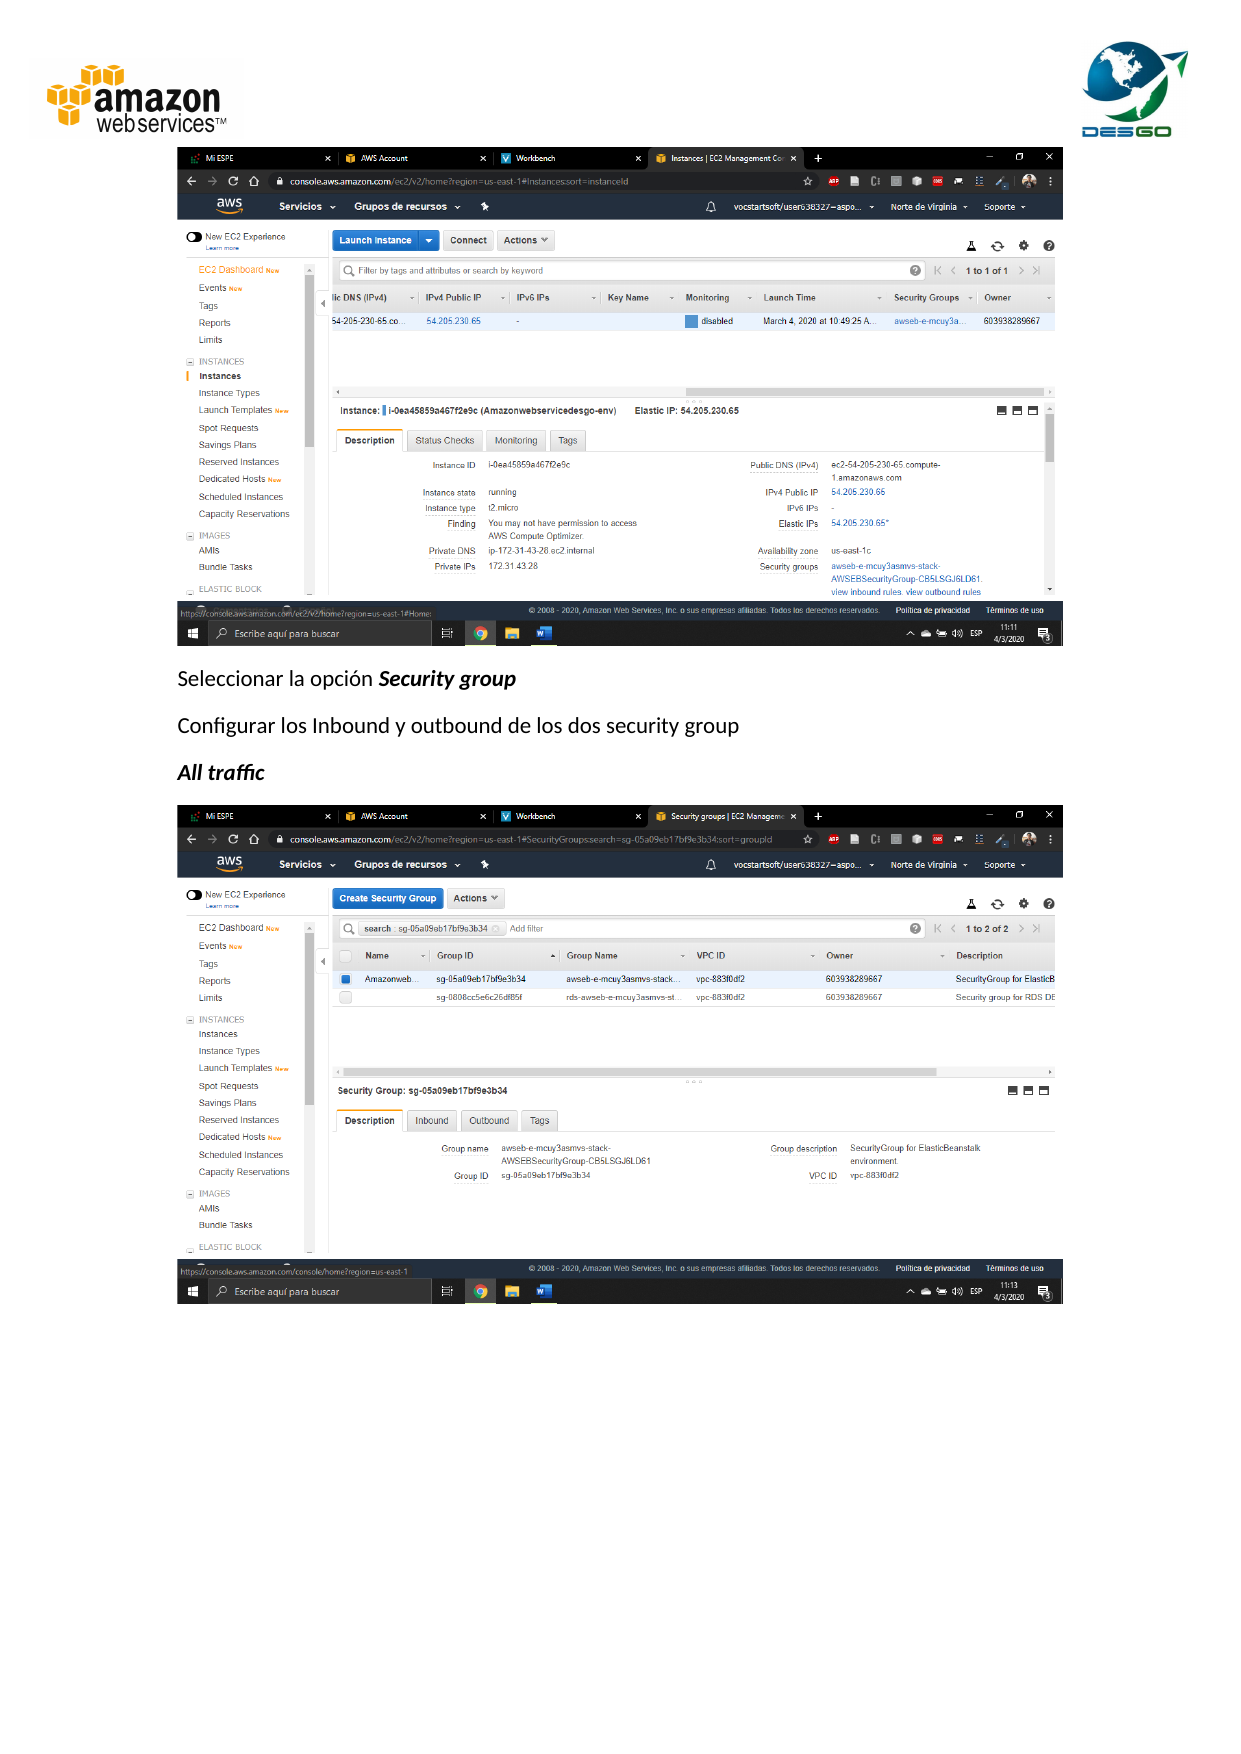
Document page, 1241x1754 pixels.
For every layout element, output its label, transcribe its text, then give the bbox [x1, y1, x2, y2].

picture [177, 147, 1063, 646]
picture [1081, 40, 1189, 138]
picture [29, 58, 244, 139]
text All traffic [177, 758, 1063, 786]
text Configurar los Inbound y outbound de los dos security group [177, 711, 1063, 739]
text Seleccionar la opción Security group [177, 664, 1063, 692]
picture [177, 805, 1063, 1304]
